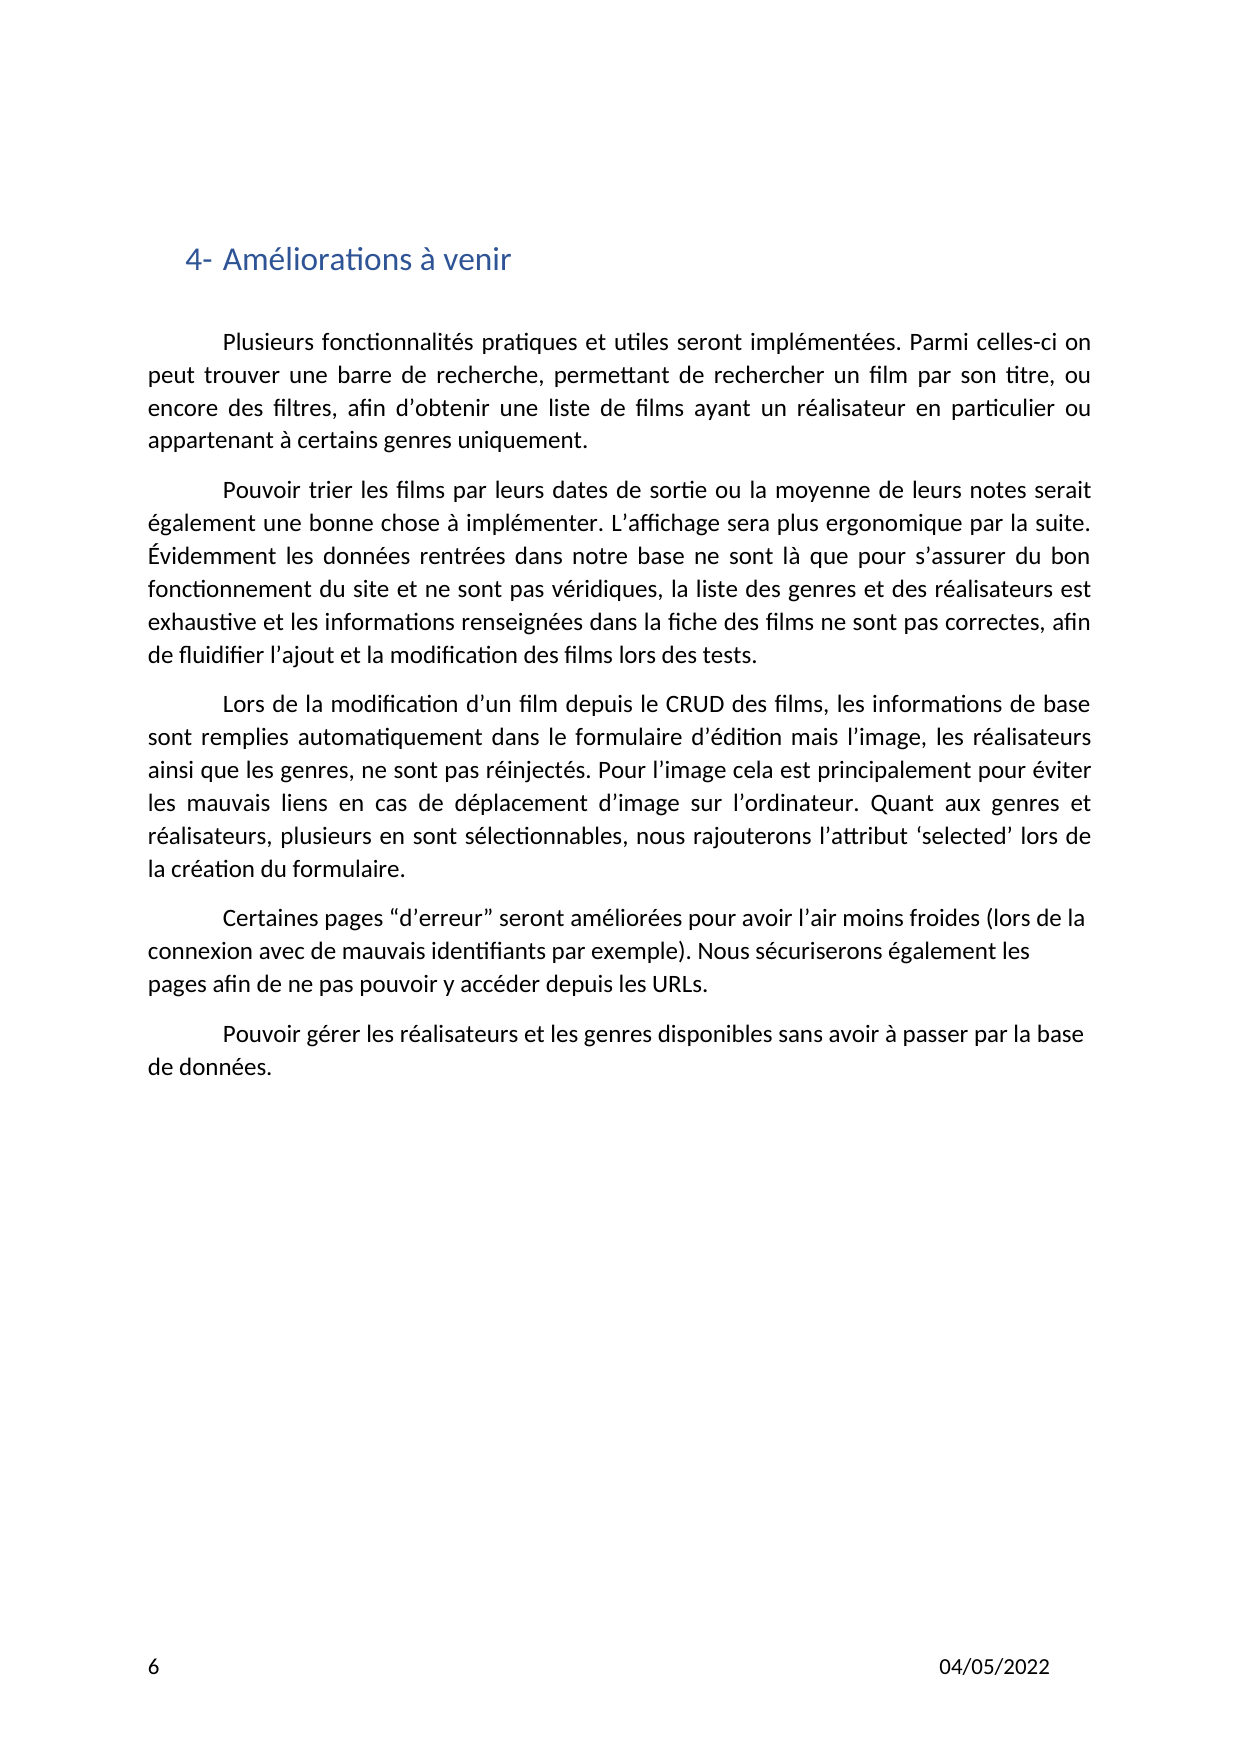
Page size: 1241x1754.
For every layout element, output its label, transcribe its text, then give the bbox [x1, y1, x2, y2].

subtitle Améliorations à venir [185, 238, 1093, 279]
text Plusieurs fonctionnalités pratiques et utiles seront implémentées. Parmi celles-ci on peut trouver une barre de recherche, permettant de rechercher un film par son titre, ou encore des filtres, afin d’obtenir une liste de films ayant un réalisateur en particulier ou appartenant à certains genres uniquement. [148, 326, 1093, 455]
text Pouvoir trier les films par leurs dates de sortie ou la moyenne de leurs notes serait également une bonne chose à implémenter. L’affichage sera plus ergonomique par la suite. Évidemment les données rentrées dans notre base ne sont là que pour s’assurer du bon fonctionnement du site et ne sont pas véridiques, la liste des genres et des réalisateurs est exhaustive et les informations renseignées dans la fiche des films ne sont pas correctes, afin de fluidifier l’ajout et la modification des films lors des tests. [148, 474, 1093, 669]
text Pouvoir gérer les réalisateurs et les genres disponibles sans avoir à passer par la base de données. [148, 1018, 1093, 1081]
text Lors de la modification d’un film depuis le CRUD des films, les informations de base sont remplies automatiquement dans le formulaire d’édition mais l’image, les réalisateurs ainsi que les genres, ne sont pas réinjectés. Pour l’image cela est principalement pour éviter les mauvais liens en cas de déplacement d’image sur l’ordinateur. Quant aux genres et réalisateurs, plusieurs en sont sélectionnables, nous rajouterons l’attribut ‘selected’ lors de la création du formulaire. [148, 688, 1093, 883]
text Certaines pages “d’erreur” seront améliorées pour avoir l’air moins froides (lors de la connexion avec de mauvais identifiants par exemple). Nous sécuriserons également les pages afin de ne pas pouvoir y accéder depuis les URLs. [148, 903, 1093, 999]
